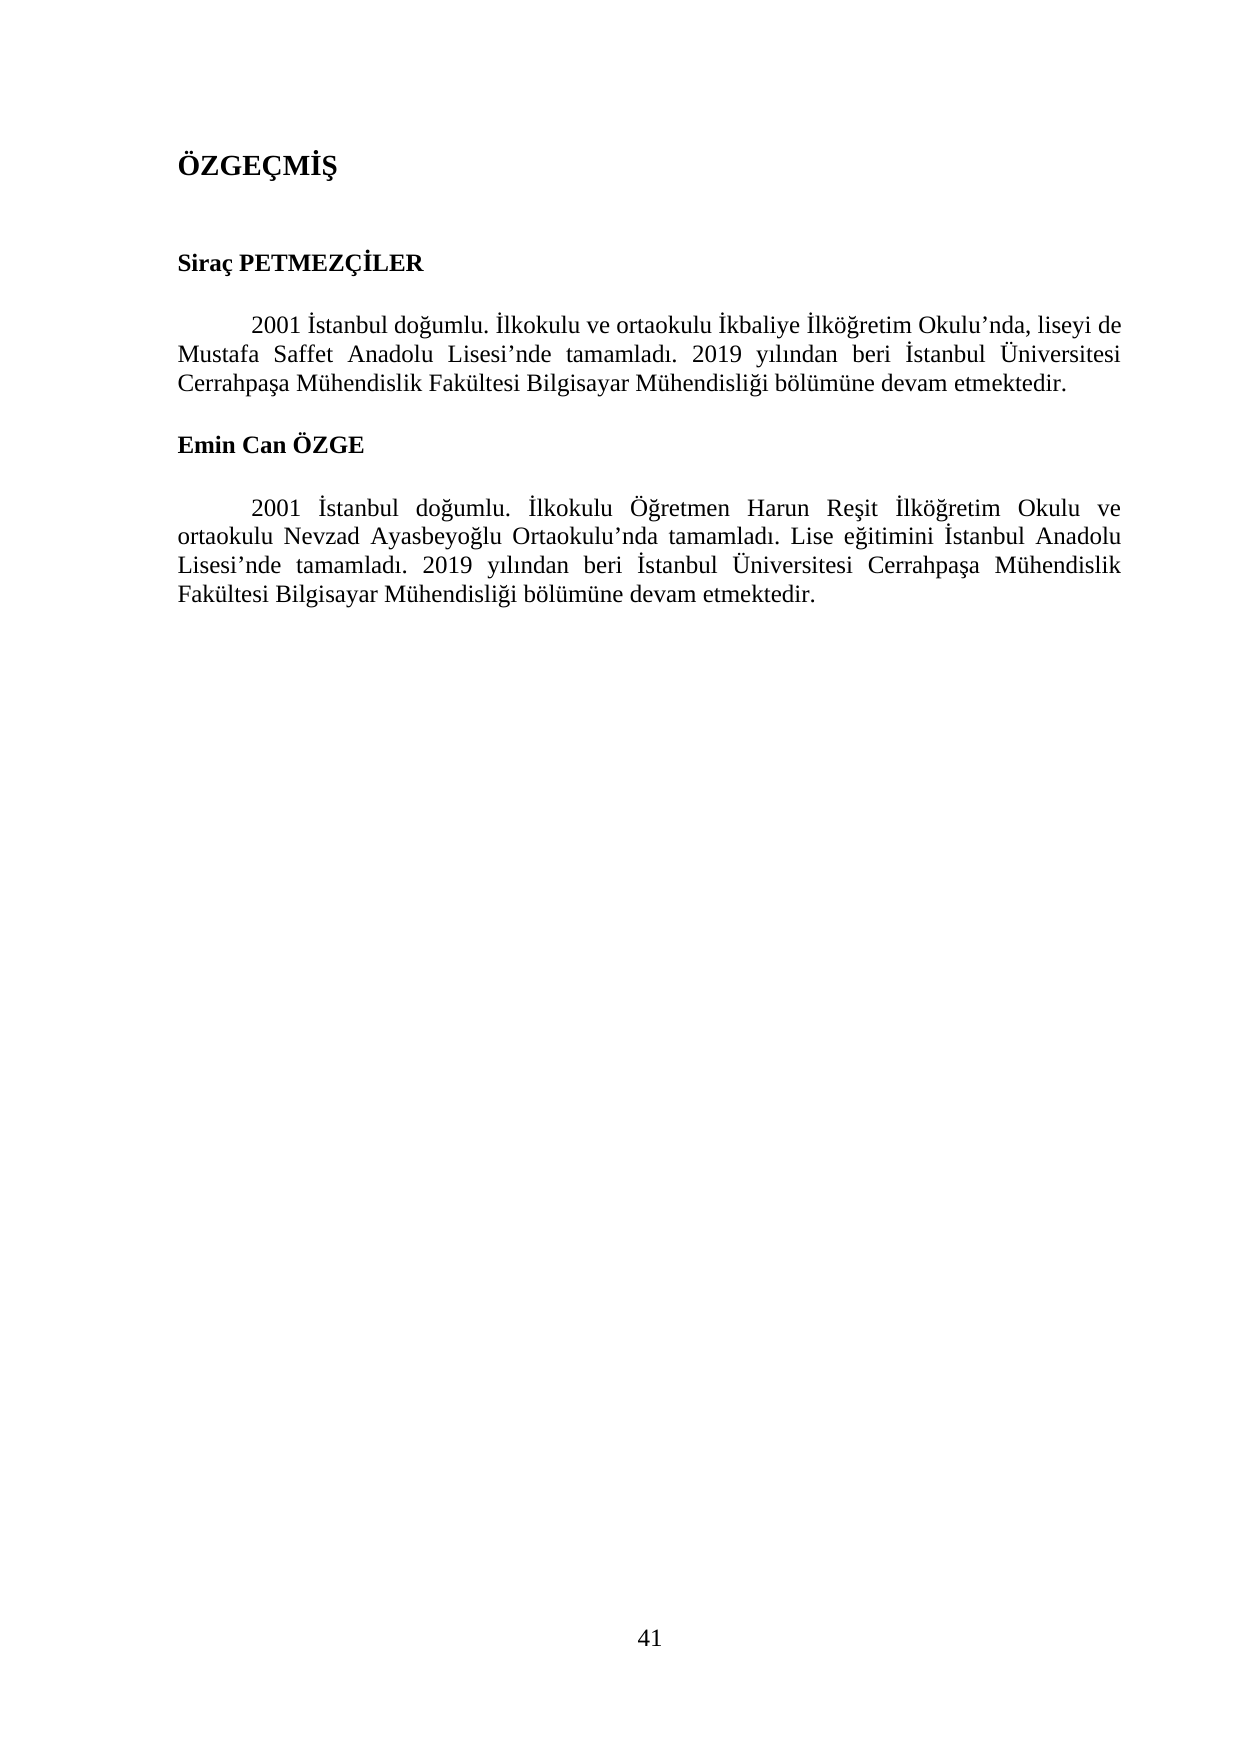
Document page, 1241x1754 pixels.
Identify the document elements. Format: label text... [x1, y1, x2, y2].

text Emin Can ÖZGE [177, 430, 1122, 459]
text Siraç PETMEZÇİLER [177, 248, 1122, 277]
text 2001 İstanbul doğumlu. İlkokulu ve ortaokulu İkbaliye İlköğretim Okulu’nda, liseyi de Mustafa Saffet Anadolu Lisesi’nde tamamladı. 2019 yılından beri İstanbul Üniversitesi Cerrahpaşa Mühendislik Fakültesi Bilgisayar Mühendisliği bölümüne devam etmektedir. [177, 311, 1122, 397]
text 2001 İstanbul doğumlu. İlkokulu Öğretmen Harun Reşit İlköğretim Okulu ve ortaokulu Nevzad Ayasbeyoğlu Ortaokulu’nda tamamladı. Lise eğitimini İstanbul Anadolu Lisesi’nde tamamladı. 2019 yılından beri İstanbul Üniversitesi Cerrahpaşa Mühendislik Fakültesi Bilgisayar Mühendisliği bölümüne devam etmektedir. [177, 493, 1122, 608]
subtitle ÖZGEÇMİŞ [177, 148, 1122, 181]
